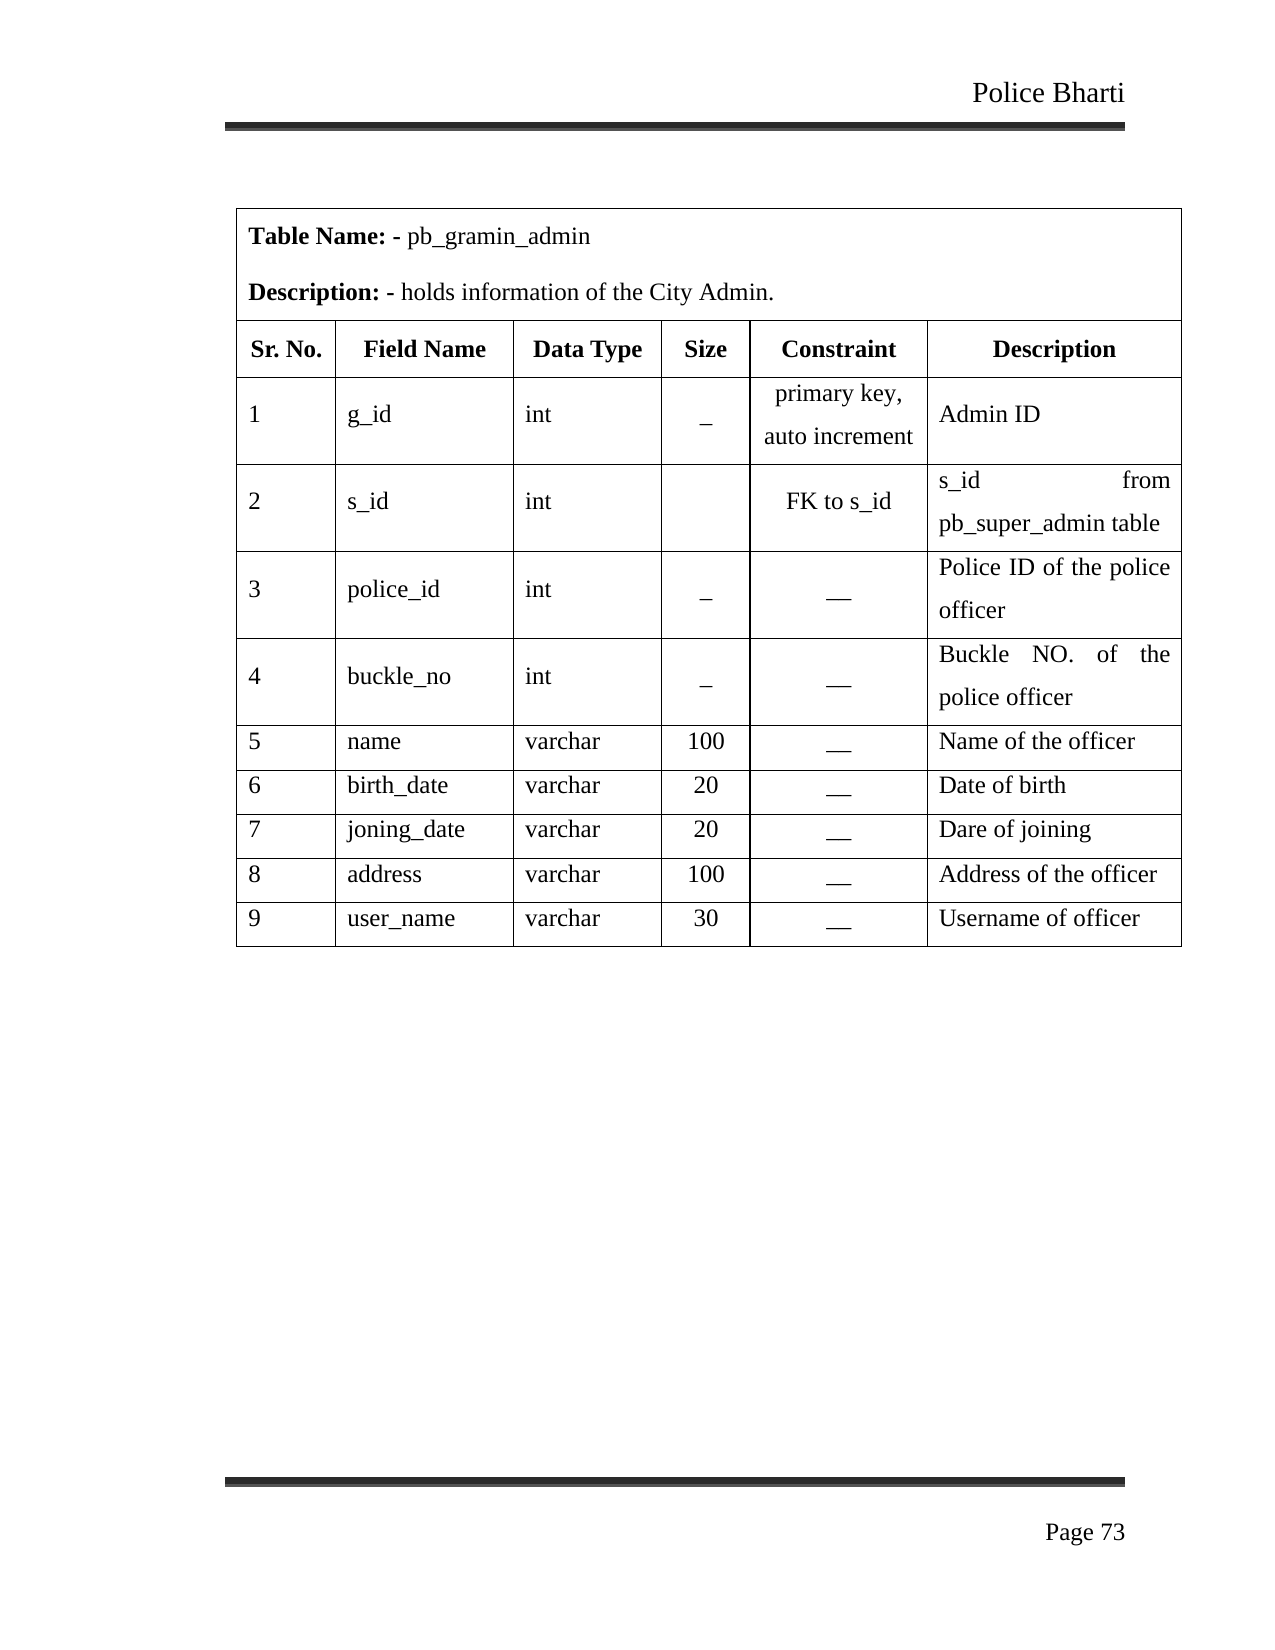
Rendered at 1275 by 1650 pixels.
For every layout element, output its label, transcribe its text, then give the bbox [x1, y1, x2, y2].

table_cell Field Name [336, 321, 513, 377]
table_cell Description [928, 321, 1181, 377]
table_cell Admin ID [928, 378, 1181, 464]
table_cell varchar [514, 815, 661, 858]
table_cell _ [662, 378, 749, 464]
table_cell buckle_no [336, 639, 513, 725]
table_cell int [514, 639, 661, 725]
table_cell name [336, 726, 513, 769]
table_cell Address of the officer [928, 859, 1181, 902]
table_cell Size [662, 321, 749, 377]
table_cell [662, 465, 749, 551]
table_cell Dare of joining [928, 815, 1181, 858]
table_cell int [514, 378, 661, 464]
table_cell birth_date [336, 771, 513, 813]
table_cell int [514, 552, 661, 638]
table_cell int [514, 465, 661, 551]
table_cell 8 [237, 859, 335, 902]
table_cell Date of birth [928, 771, 1181, 813]
table_cell varchar [514, 859, 661, 902]
table_cell __ [751, 726, 927, 769]
table_cell 1 [237, 378, 335, 464]
table_cell 9 [237, 903, 335, 946]
table_cell s_id [336, 465, 513, 551]
table_cell __ [751, 859, 927, 902]
table_cell joning_date [336, 815, 513, 858]
table_cell police_id [336, 552, 513, 638]
table_cell g_id [336, 378, 513, 464]
table_cell address [336, 859, 513, 902]
table_cell Name of the officer [928, 726, 1181, 769]
table_cell FK to s_id [751, 465, 927, 551]
table_cell 5 [237, 726, 335, 769]
table_cell 3 [237, 552, 335, 638]
table_cell Buckle NO. of the police officer [928, 639, 1181, 725]
table_cell _ [662, 552, 749, 638]
table_cell 20 [662, 815, 749, 858]
table_cell __ [751, 815, 927, 858]
table_cell primary key, auto increment [751, 378, 927, 464]
table_cell Constraint [751, 321, 927, 377]
table_cell varchar [514, 726, 661, 769]
table_cell varchar [514, 903, 661, 946]
table_cell Data Type [514, 321, 661, 377]
table_cell 30 [662, 903, 749, 946]
table_cell 100 [662, 859, 749, 902]
table_cell 2 [237, 465, 335, 551]
table_cell Police ID of the police officer [928, 552, 1181, 638]
table_cell 4 [237, 639, 335, 725]
table_cell s_id from pb_super_admin table [928, 465, 1181, 551]
table_header Table Name: - pb_gramin_admin Description: - holds information of the City Admin. [237, 209, 1181, 320]
table_cell __ [751, 771, 927, 813]
table_cell varchar [514, 771, 661, 813]
table_cell _ [662, 639, 749, 725]
table_cell Username of officer [928, 903, 1181, 946]
table_cell __ [751, 639, 927, 725]
table_cell 20 [662, 771, 749, 813]
table_cell __ [751, 903, 927, 946]
table_cell 6 [237, 771, 335, 813]
table_cell 100 [662, 726, 749, 769]
table_cell user_name [336, 903, 513, 946]
table_cell __ [751, 552, 927, 638]
table_cell 7 [237, 815, 335, 858]
table_cell Sr. No. [237, 321, 335, 377]
